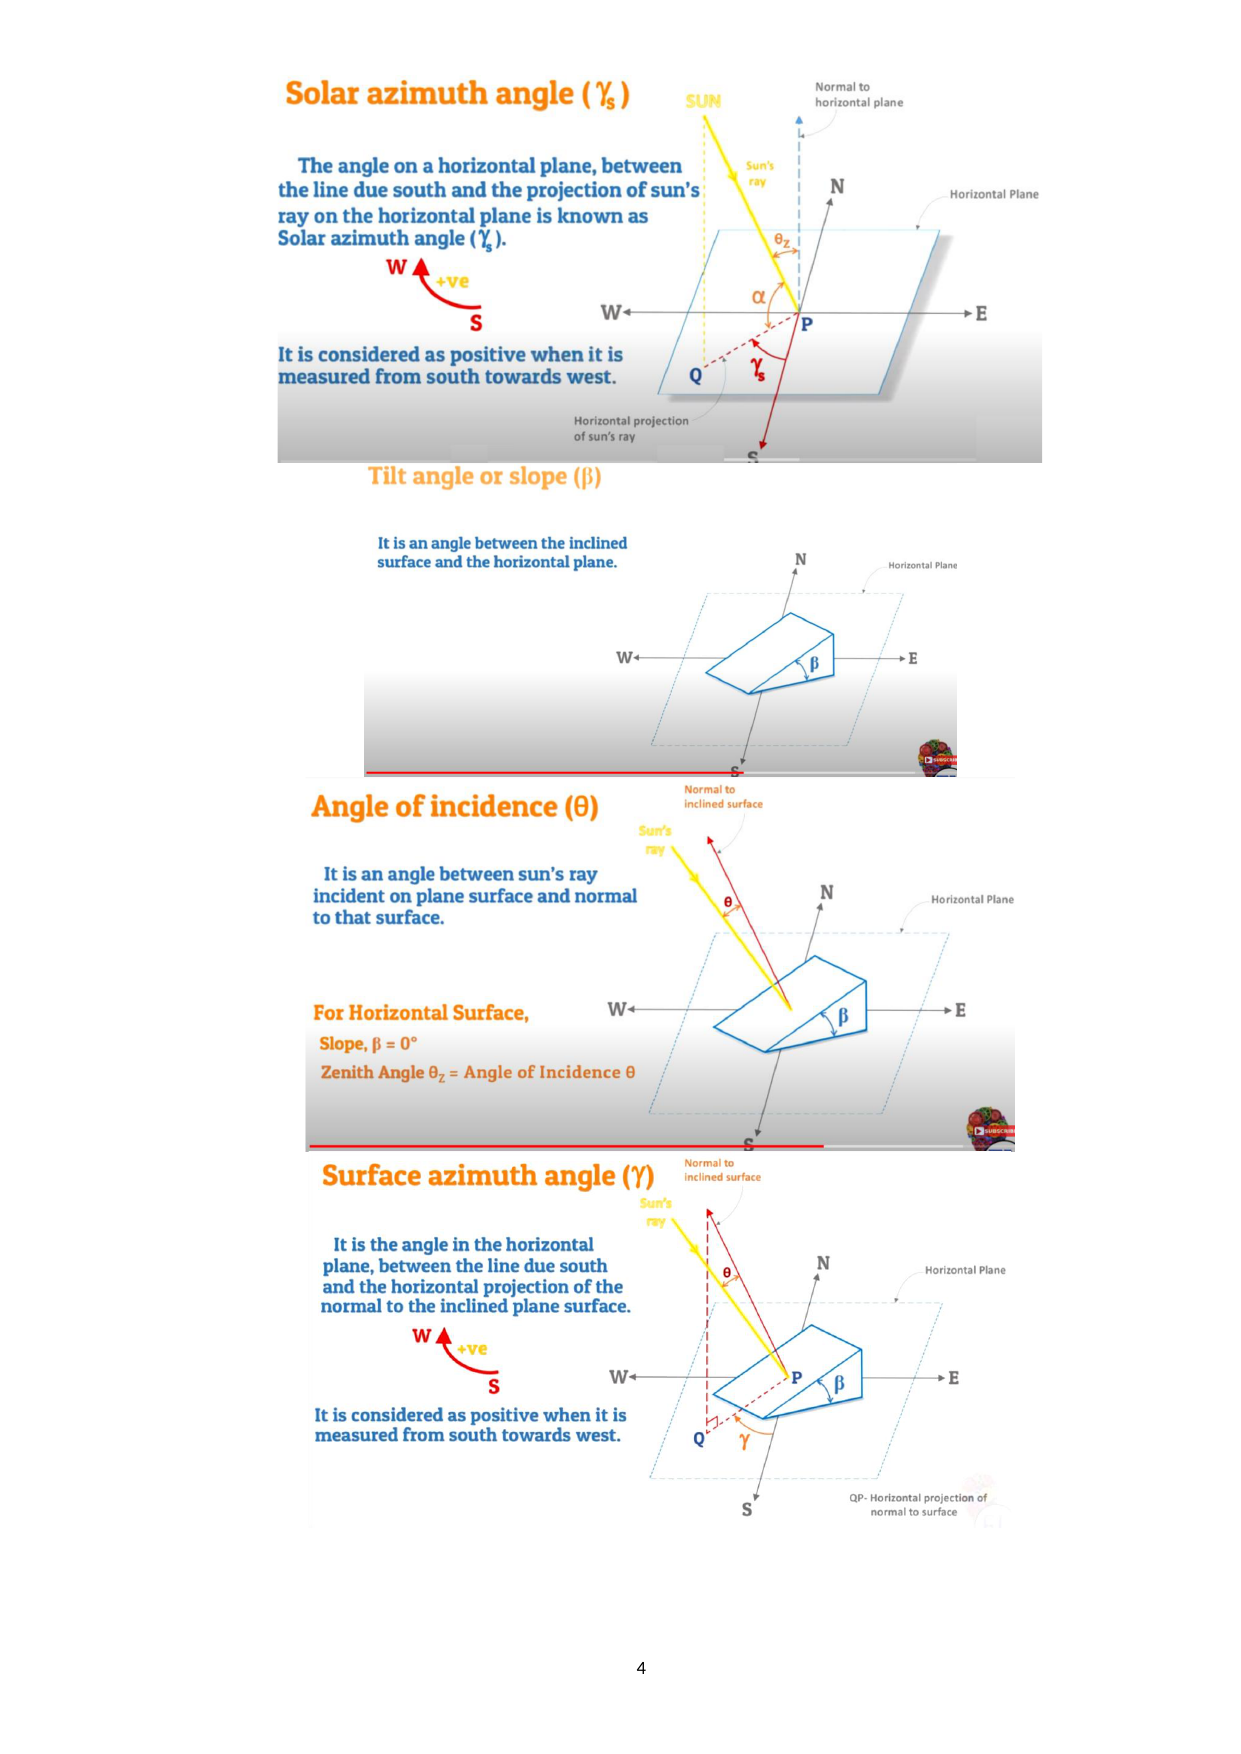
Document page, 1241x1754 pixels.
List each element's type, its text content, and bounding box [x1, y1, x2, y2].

picture [277, 75, 1043, 1528]
text 4 [150, 1660, 646, 1678]
